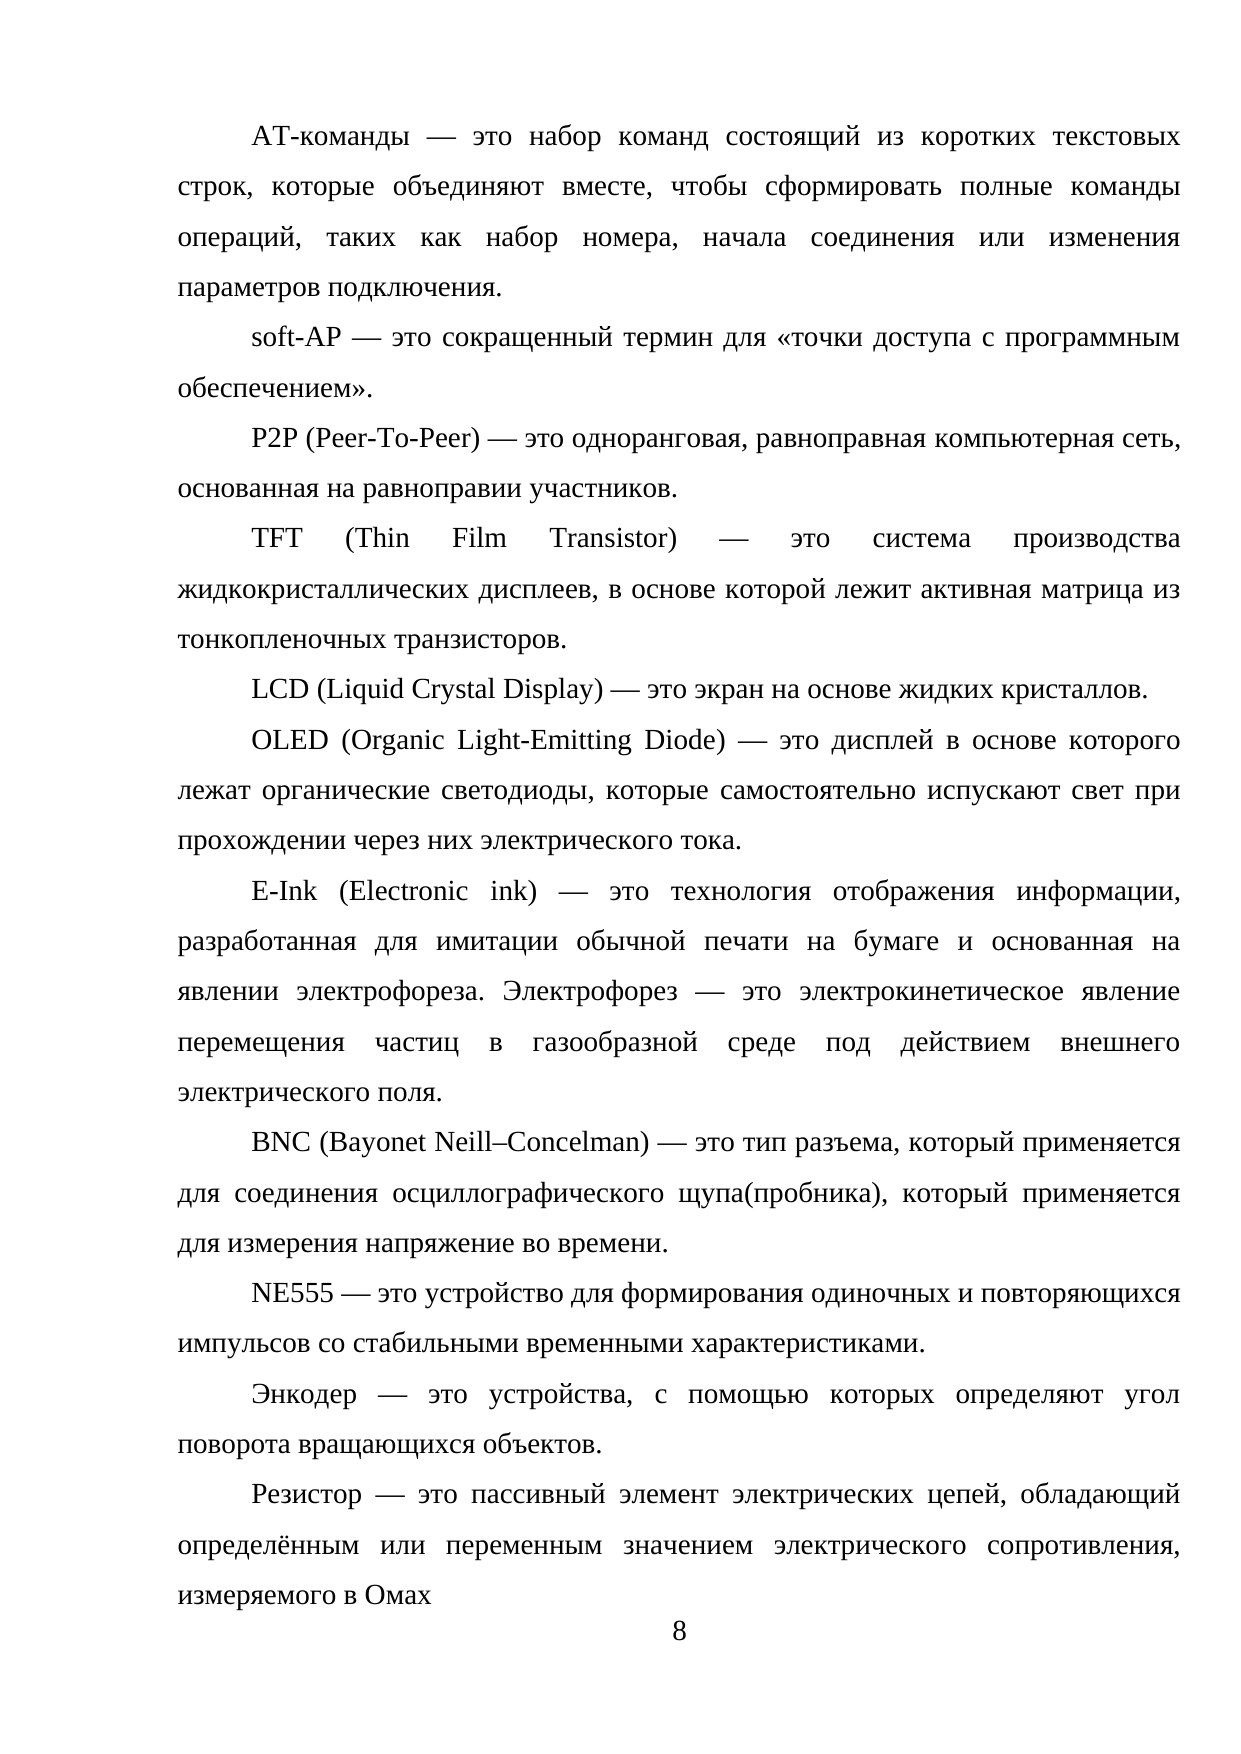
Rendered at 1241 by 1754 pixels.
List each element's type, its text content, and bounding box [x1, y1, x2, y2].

text E-Ink (Electronic ink) — это технология отображения информации, разработанная для имитации обычной печати на бумаге и основанная на явлении электрофореза. Электрофорез — это электрокинетическое явление перемещения частиц в газообразной среде под действием внешнего электрического поля. [177, 873, 1181, 1108]
text Энкодер — это устройства, с помощью которых определяют угол поворота вращающихся объектов. [177, 1376, 1181, 1460]
text Резистор — это пассивный элемент электрических цепей, обладающий определённым или переменным значением электрического сопротивления, измеряемого в Омах [177, 1477, 1181, 1611]
text NE555 — это устройство для формирования одиночных и повторяющихся импульсов со стабильными временными характеристиками. [177, 1275, 1181, 1359]
text soft-AP — это сокращенный термин для «точки доступа с программным обеспечением». [177, 319, 1181, 403]
text LCD (Liquid Crystal Display) — это экран на основе жидких кристаллов. [177, 672, 1181, 705]
text TFT (Thin Film Transistor) — это система производства жидкокристаллических дисплеев, в основе которой лежит активная матрица из тонкопленочных транзисторов. [177, 521, 1181, 655]
text OLED (Organic Light-Emitting Diode) — это дисплей в основе которого лежат органические светодиоды, которые самостоятельно испускают свет при прохождении через них электрического тока. [177, 722, 1181, 856]
text BNC (Bayonet Neill–Concelman) — это тип разъема, который применяется для соединения осциллографического щупа(пробника), который применяется для измерения напряжение во времени. [177, 1124, 1181, 1258]
text AT-команды — это набор команд состоящий из коротких текстовых строк, которые объединяют вместе, чтобы сформировать полные команды операций, таких как набор номера, начала соединения или изменения параметров подключения. [177, 118, 1181, 303]
text P2P (Peer-To-Peer) — это одноранговая, равноправная компьютерная сеть, основанная на равноправии участников. [177, 420, 1181, 504]
